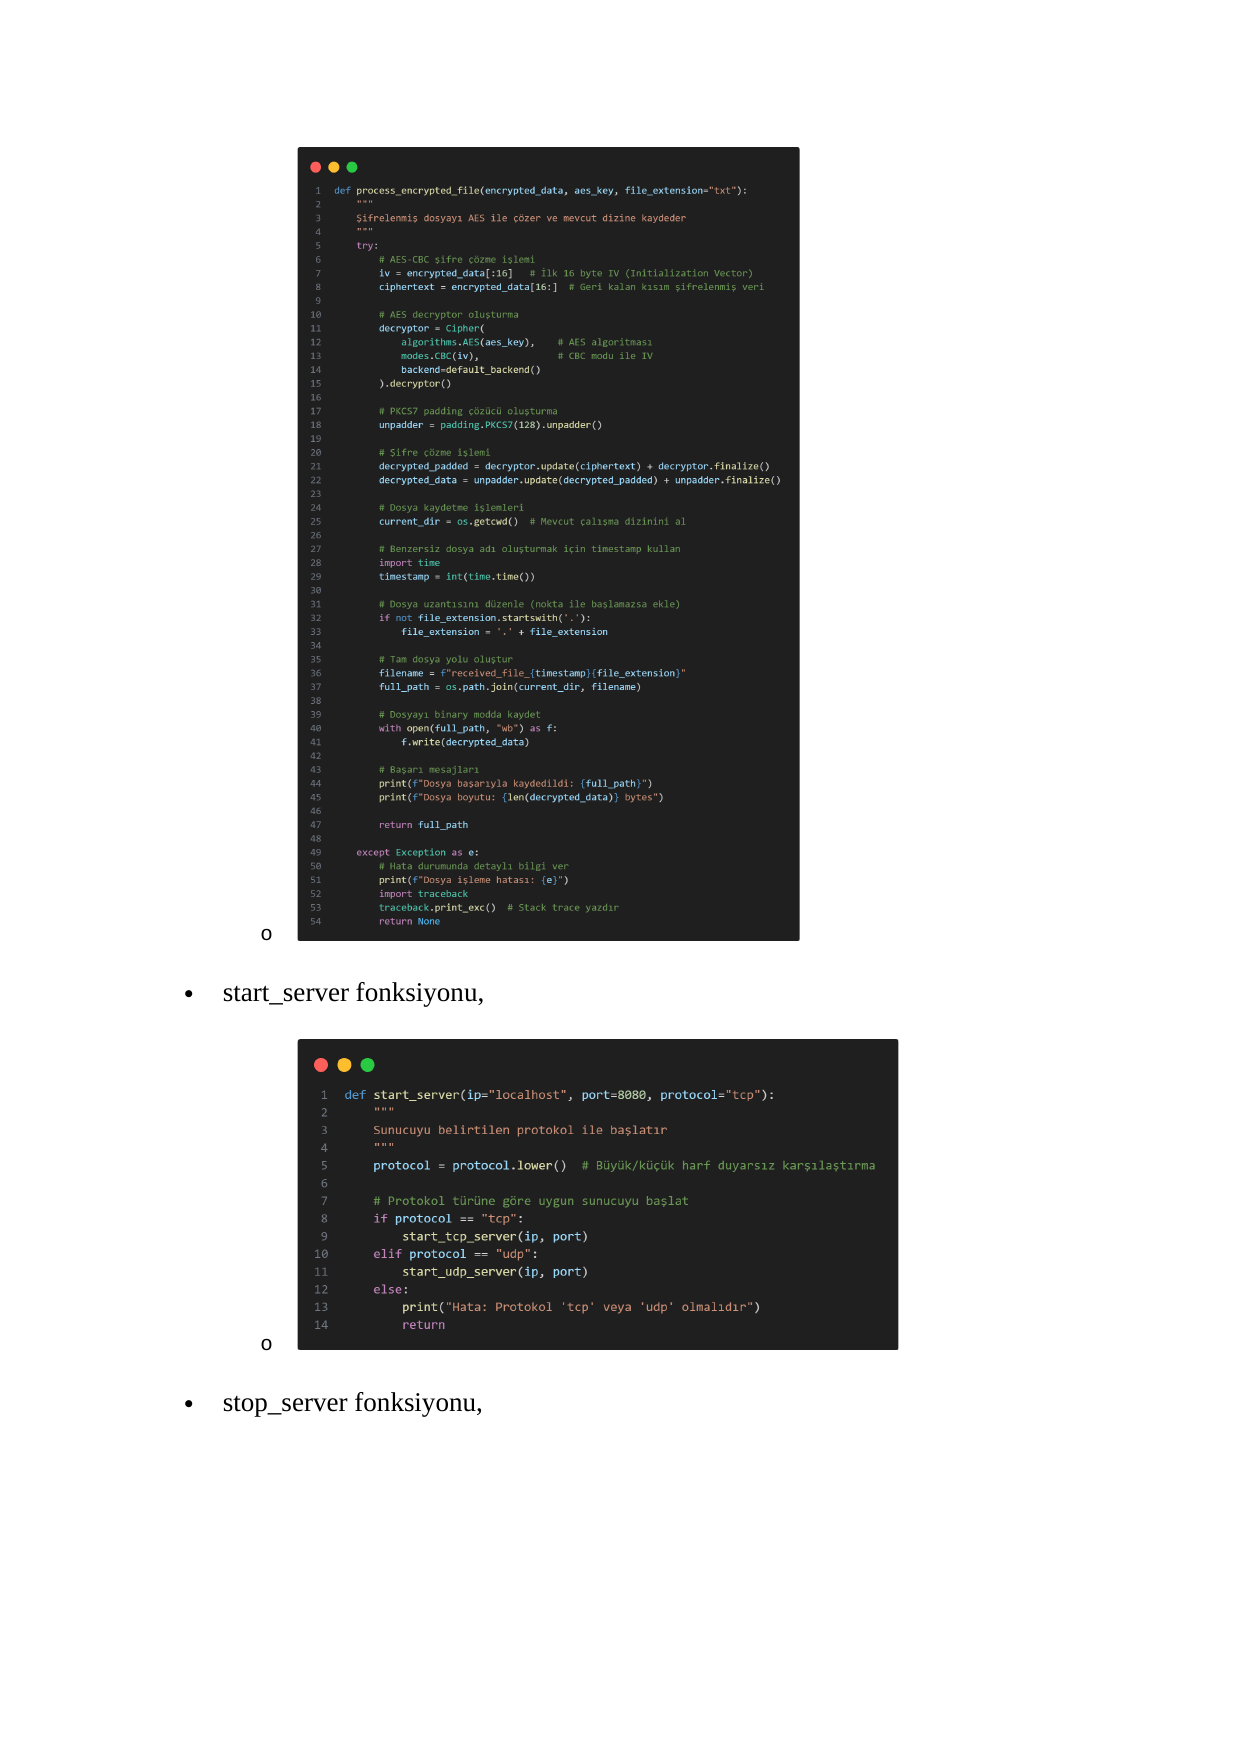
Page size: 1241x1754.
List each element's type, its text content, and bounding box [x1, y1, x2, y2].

picture [297, 1039, 899, 1350]
list stop_server fonksiyonu, [185, 1386, 1093, 1417]
picture [297, 147, 800, 941]
list start_server fonksiyonu, [185, 976, 1093, 1007]
